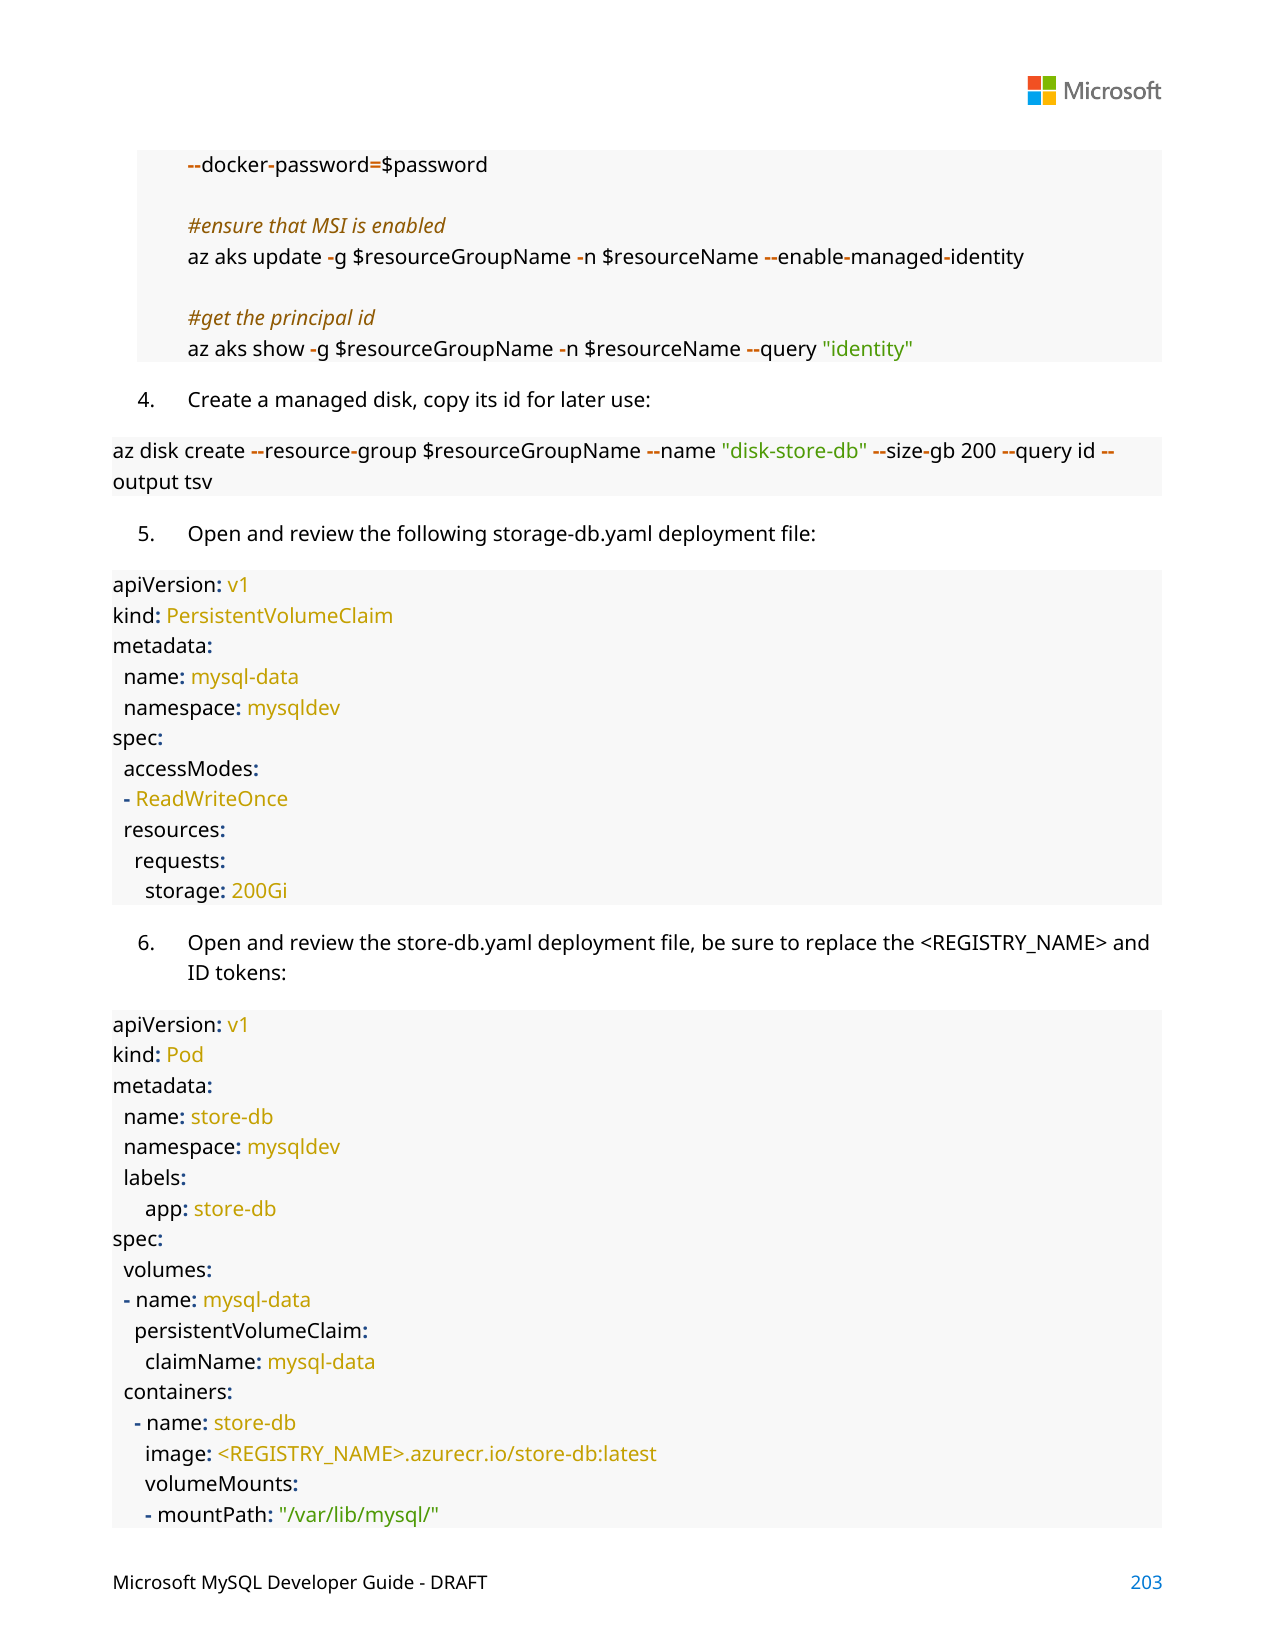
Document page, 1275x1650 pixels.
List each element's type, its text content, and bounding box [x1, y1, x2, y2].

list Create a managed disk, copy its id for later use: [137, 385, 1162, 414]
list Open and review the following storage-db.yaml deployment file: [137, 519, 1162, 547]
text apiVersion: v1 kind: PersistentVolumeClaim metadata: name: mysql-data namespace: mysqldev spec: accessModes: - ReadWriteOnce resources: requests: storage: 200Gi [112, 570, 1162, 905]
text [112, 1010, 1162, 1528]
list Open and review the store-db.yaml deployment file, be sure to replace the <REGISTRY_NAME> and ID tokens: [137, 928, 1162, 987]
text az disk create --resource-group $resourceGroupName --name "disk-store-db" --size-gb 200 --query id --output tsv [112, 437, 1162, 496]
picture [1026, 75, 1163, 107]
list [137, 150, 1162, 362]
